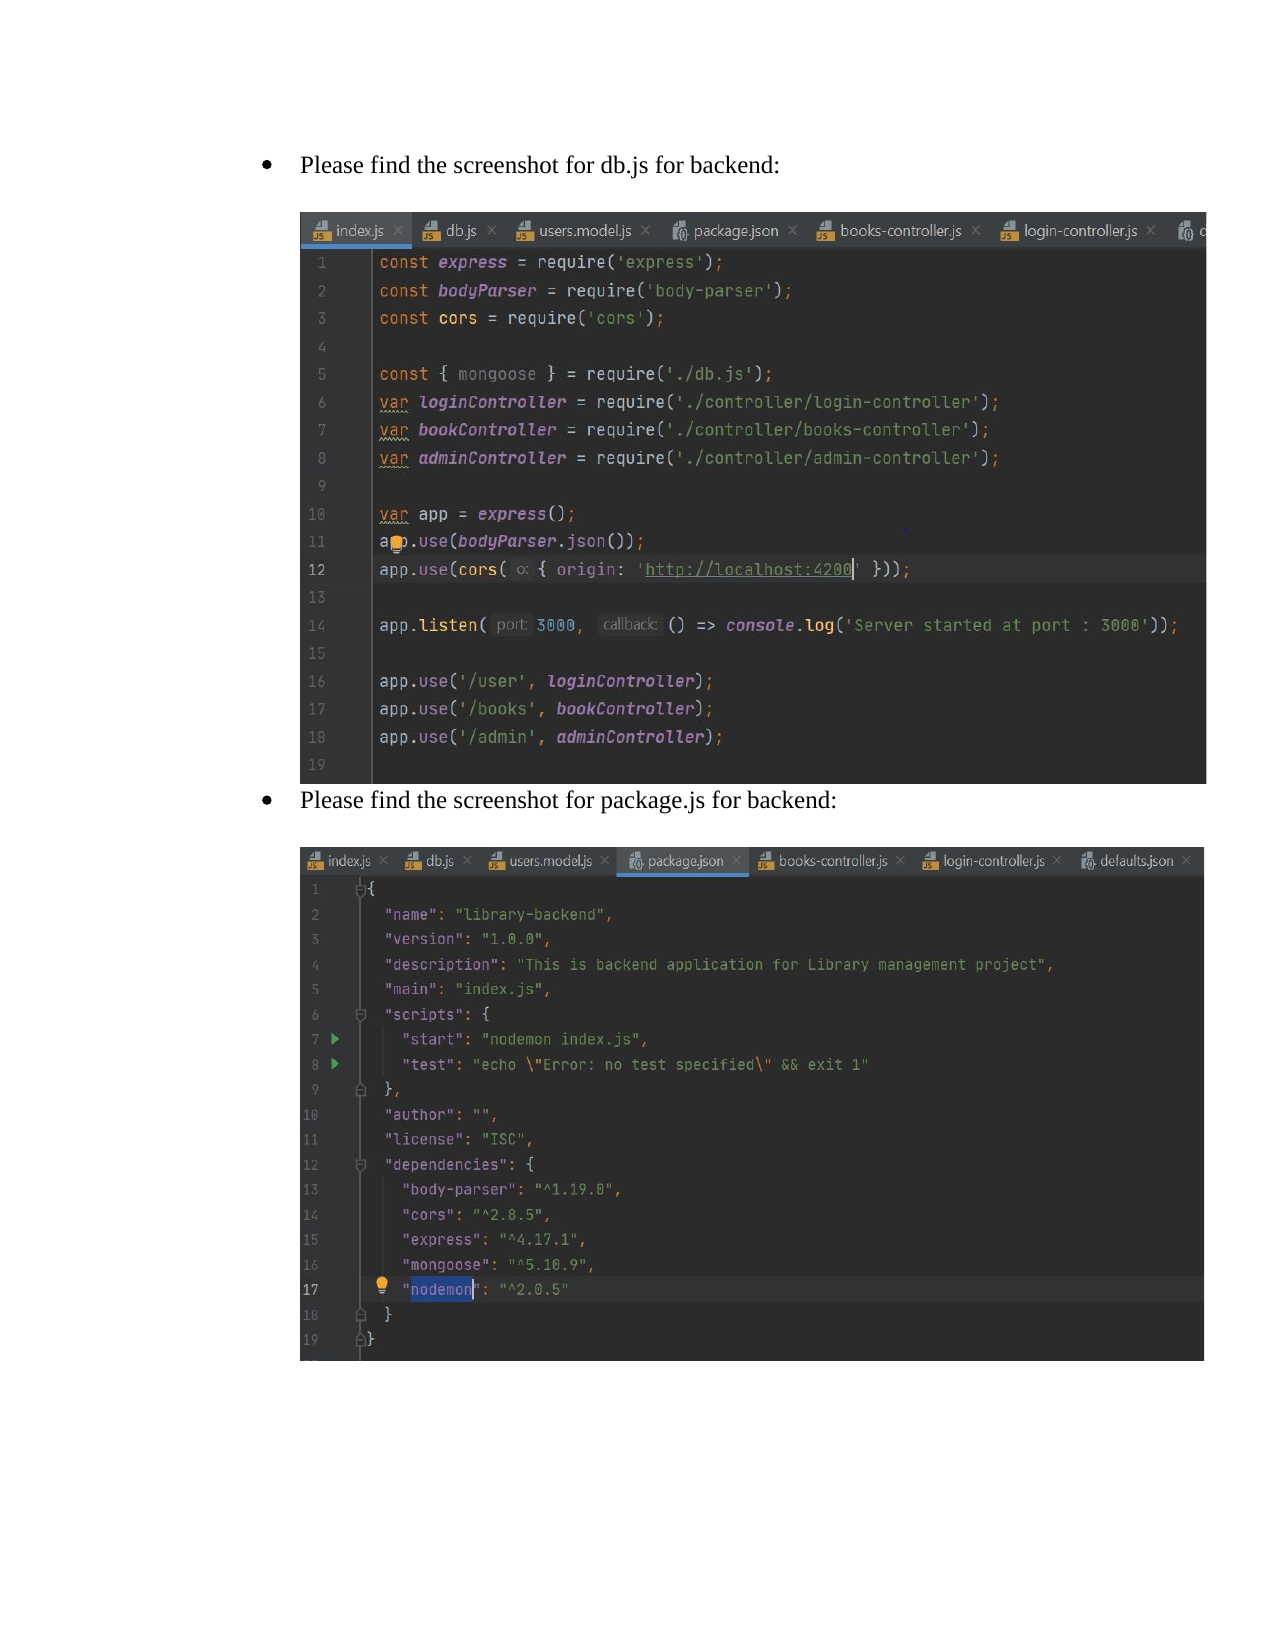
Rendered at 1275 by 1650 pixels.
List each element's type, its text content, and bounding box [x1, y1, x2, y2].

picture [300, 212, 1207, 784]
list Please find the screenshot for db.js for backend: [262, 150, 1125, 179]
list Please find the screenshot for package.js for backend: [262, 786, 1125, 814]
picture [300, 847, 1205, 1361]
